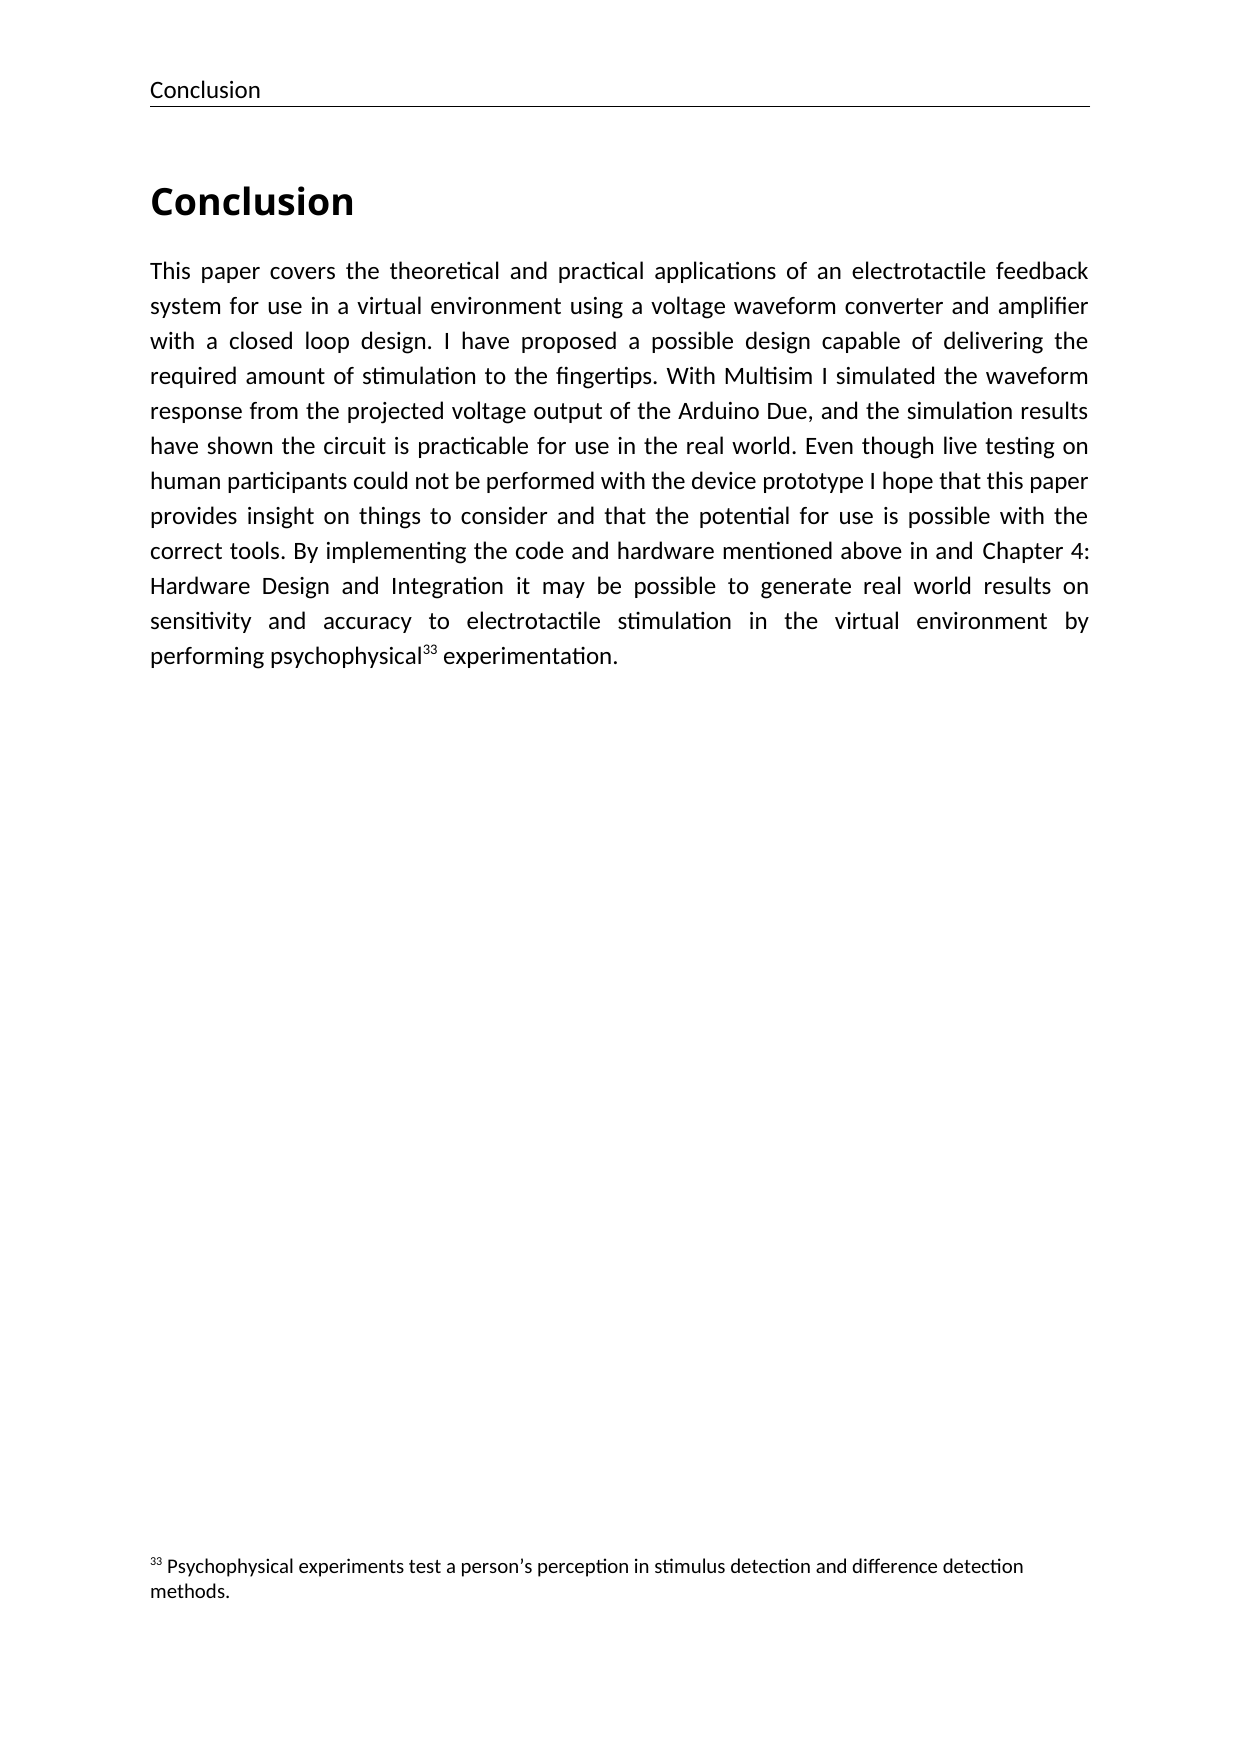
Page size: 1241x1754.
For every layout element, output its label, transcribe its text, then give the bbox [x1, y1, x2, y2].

subtitle Conclusion [150, 175, 1090, 226]
text This paper covers the theoretical and practical applications of an electrotactile feedback system for use in a virtual environment using a voltage waveform converter and amplifier with a closed loop design. I have proposed a possible design capable of delivering the required amount of stimulation to the fingertips. With Multisim I simulated the waveform response from the projected voltage output of the Arduino Due, and the simulation results have shown the circuit is practicable for use in the real world. Even though live testing on human participants could not be performed with the device prototype I hope that this paper provides insight on things to consider and that the potential for use is possible with the correct tools. By implementing the code and hardware mentioned above in and Chapter 4: Hardware Design and Integration it may be possible to generate real world results on sensitivity and accuracy to electrotactile stimulation in the virtual environment by performing psychophysical experimentation. [150, 255, 1090, 671]
